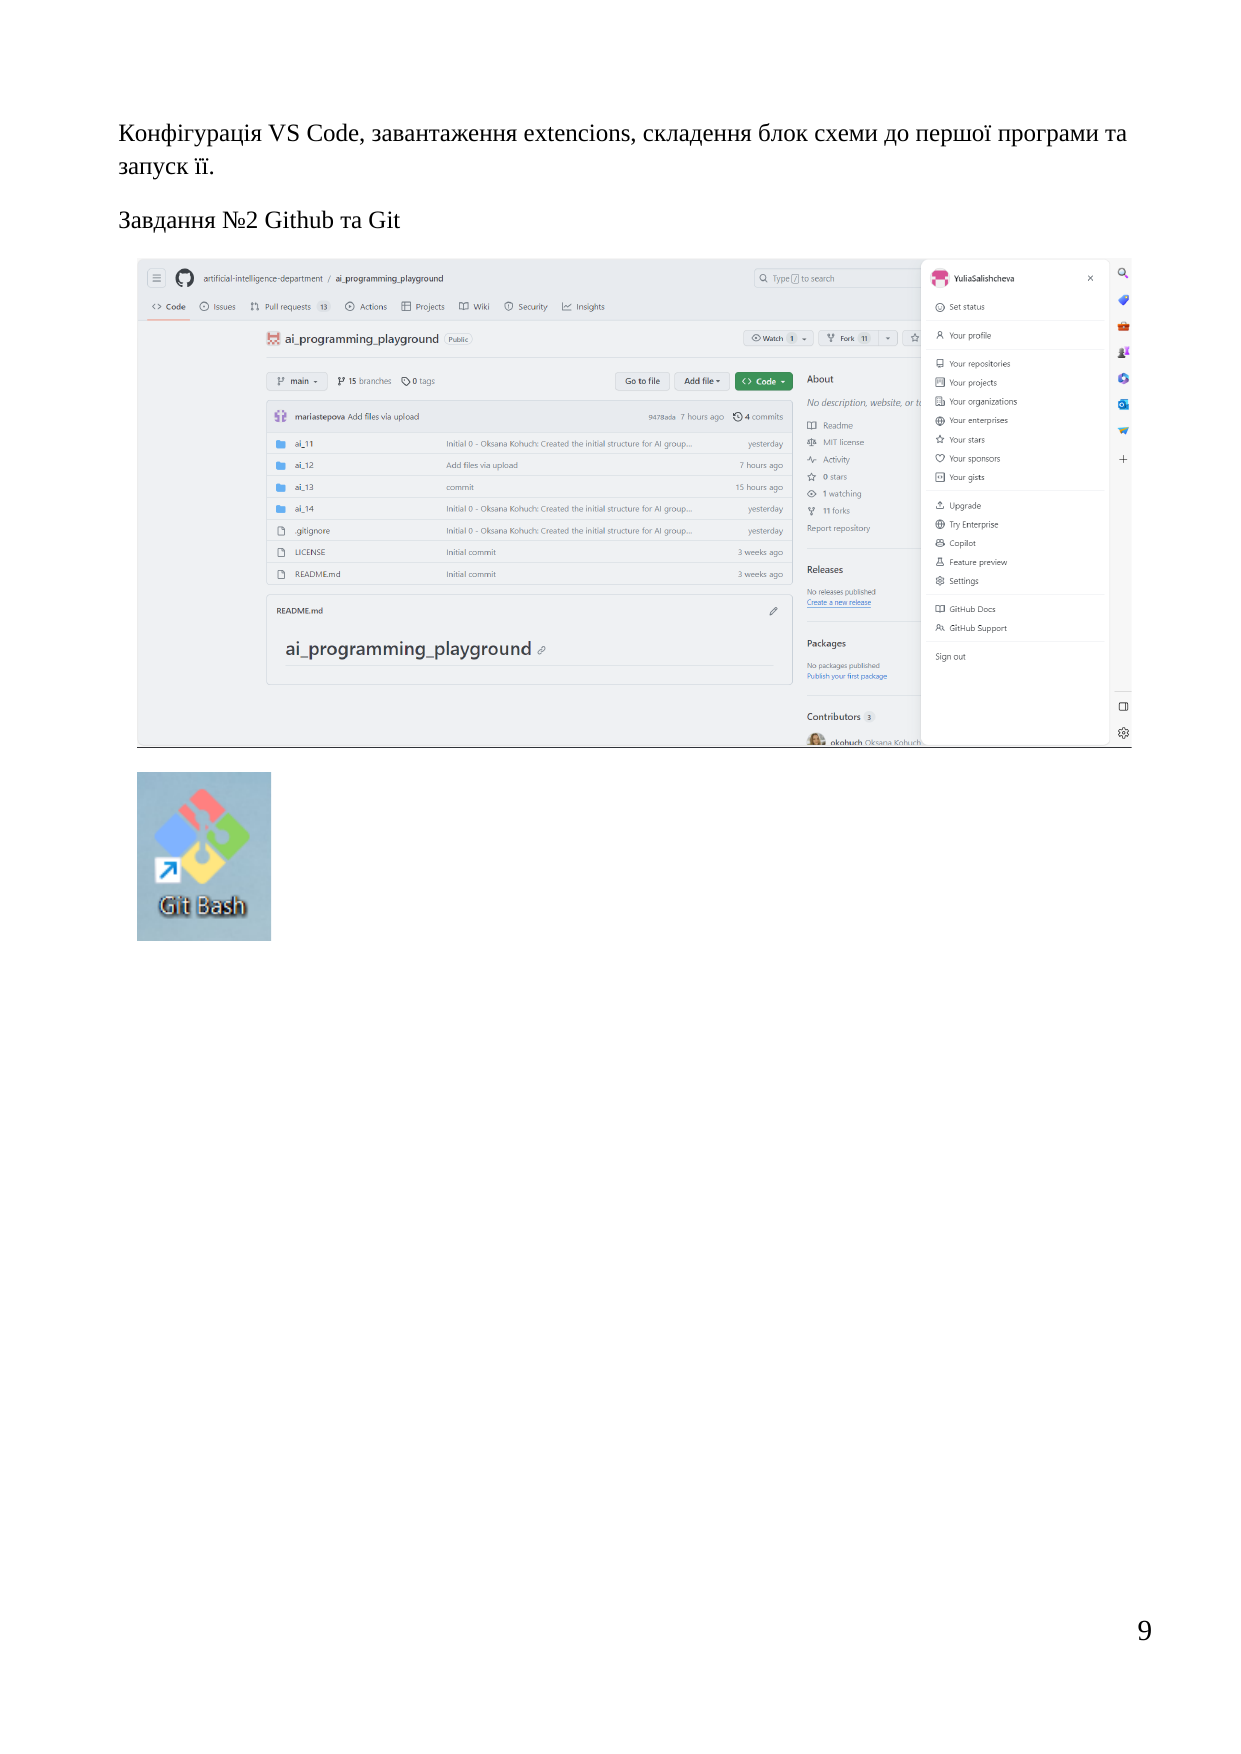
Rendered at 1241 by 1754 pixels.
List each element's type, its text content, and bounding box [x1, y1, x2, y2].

text Конфігурація VS Code, завантаження extencions, складення блок схеми до першої програми та запуск її. [118, 118, 1152, 180]
text Завдання №2 Github та Git [118, 205, 1152, 234]
